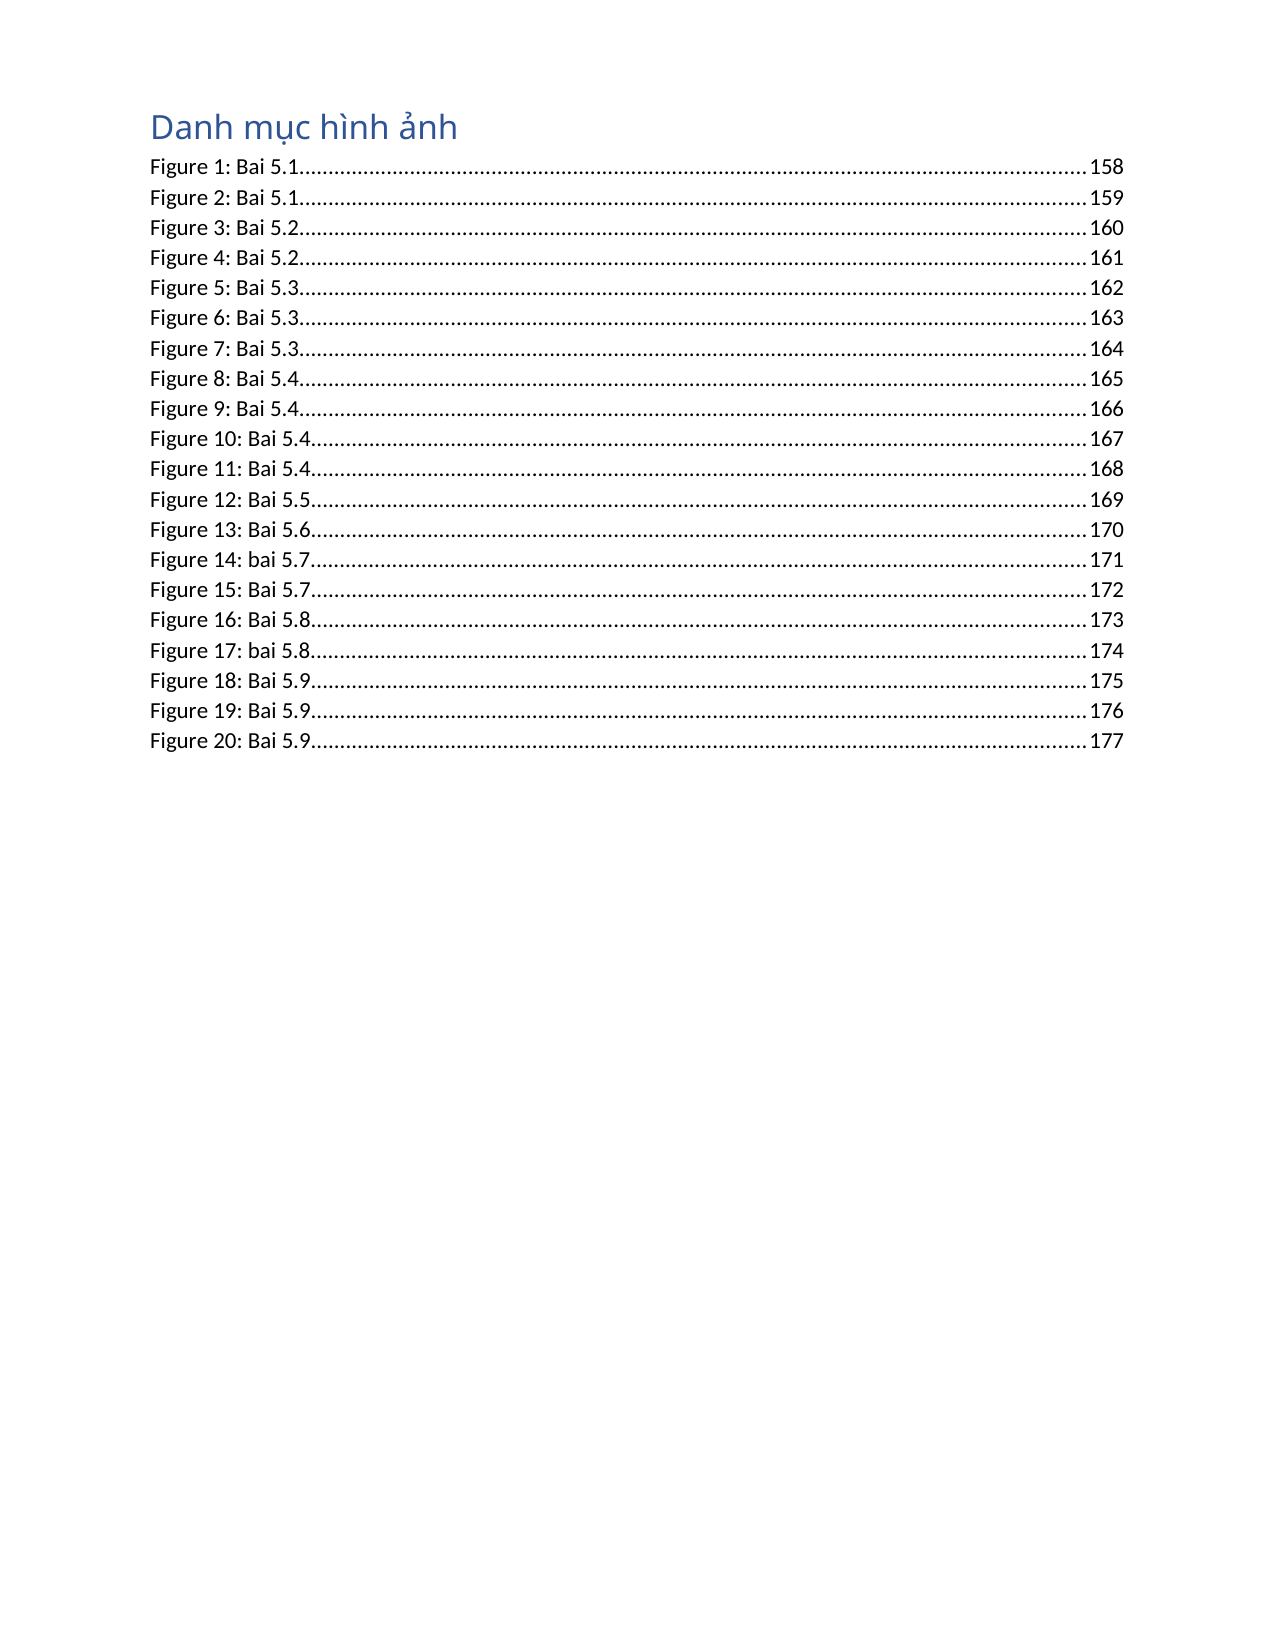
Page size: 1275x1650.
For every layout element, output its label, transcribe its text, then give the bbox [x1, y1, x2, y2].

text Figure 19: Bai 5.9 176 [150, 696, 1125, 724]
text Figure 12: Bai 5.5 169 [150, 485, 1125, 513]
text Figure 3: Bai 5.2 160 [150, 213, 1125, 241]
text Figure 4: Bai 5.2 161 [150, 243, 1125, 271]
text Figure 20: Bai 5.9 177 [150, 726, 1125, 754]
text Figure 14: bai 5.7 171 [150, 545, 1125, 573]
text Figure 13: Bai 5.6 170 [150, 515, 1125, 543]
text Figure 16: Bai 5.8 173 [150, 606, 1125, 633]
text Figure 1: Bai 5.1 158 [150, 152, 1125, 180]
text Figure 10: Bai 5.4 167 [150, 424, 1125, 452]
text Figure 2: Bai 5.1 159 [150, 183, 1125, 211]
subtitle Danh mục hình ảnh [150, 103, 1125, 149]
text Figure 6: Bai 5.3 163 [150, 303, 1125, 331]
text Figure 18: Bai 5.9 175 [150, 666, 1125, 694]
text Figure 17: bai 5.8 174 [150, 636, 1125, 664]
text Figure 8: Bai 5.4 165 [150, 364, 1125, 392]
text Figure 11: Bai 5.4 168 [150, 454, 1125, 482]
text Figure 15: Bai 5.7 172 [150, 575, 1125, 603]
text Figure 7: Bai 5.3 164 [150, 334, 1125, 362]
text Figure 5: Bai 5.3 162 [150, 273, 1125, 301]
text Figure 9: Bai 5.4 166 [150, 394, 1125, 422]
